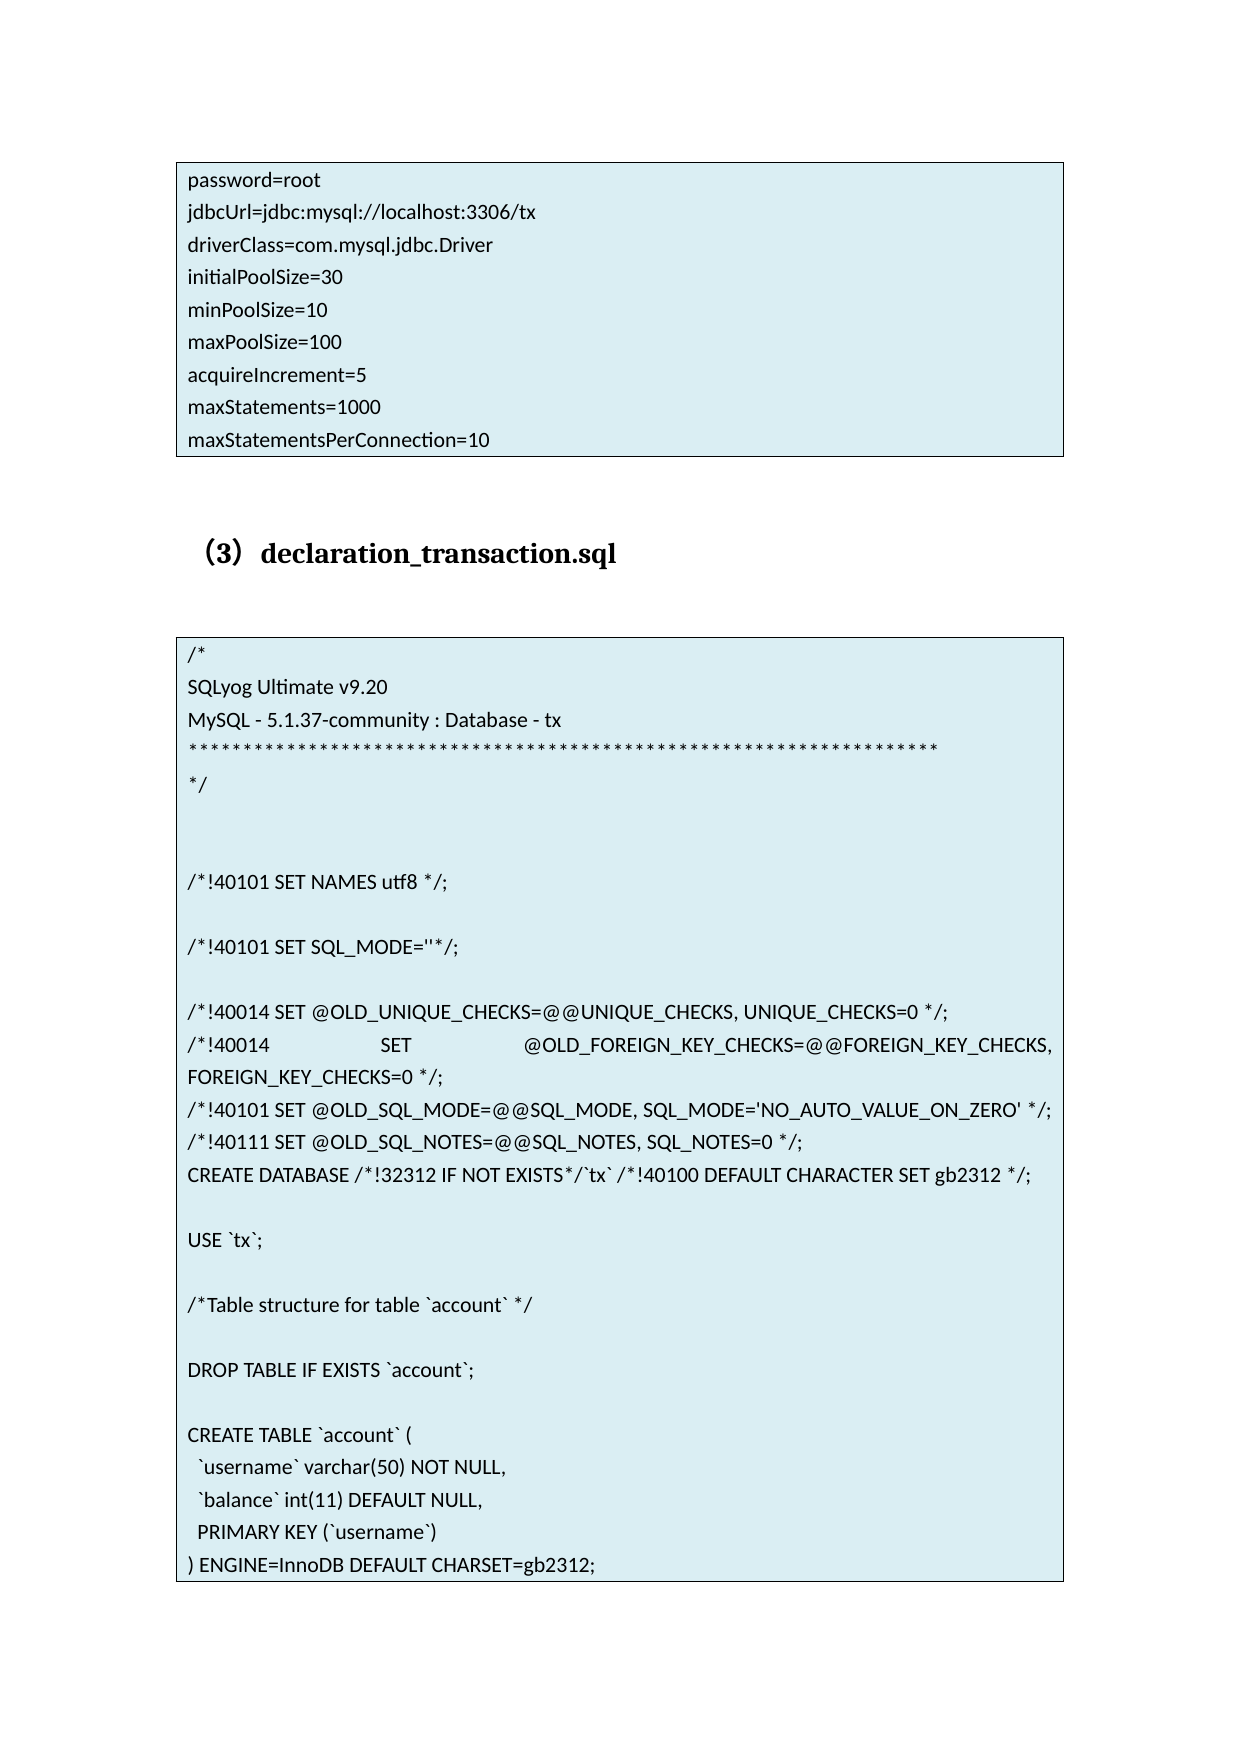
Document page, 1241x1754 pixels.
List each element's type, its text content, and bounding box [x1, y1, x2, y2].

subtitle （3）declaration_transaction.sql [187, 518, 1053, 583]
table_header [177, 163, 1063, 456]
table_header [177, 638, 1063, 1581]
